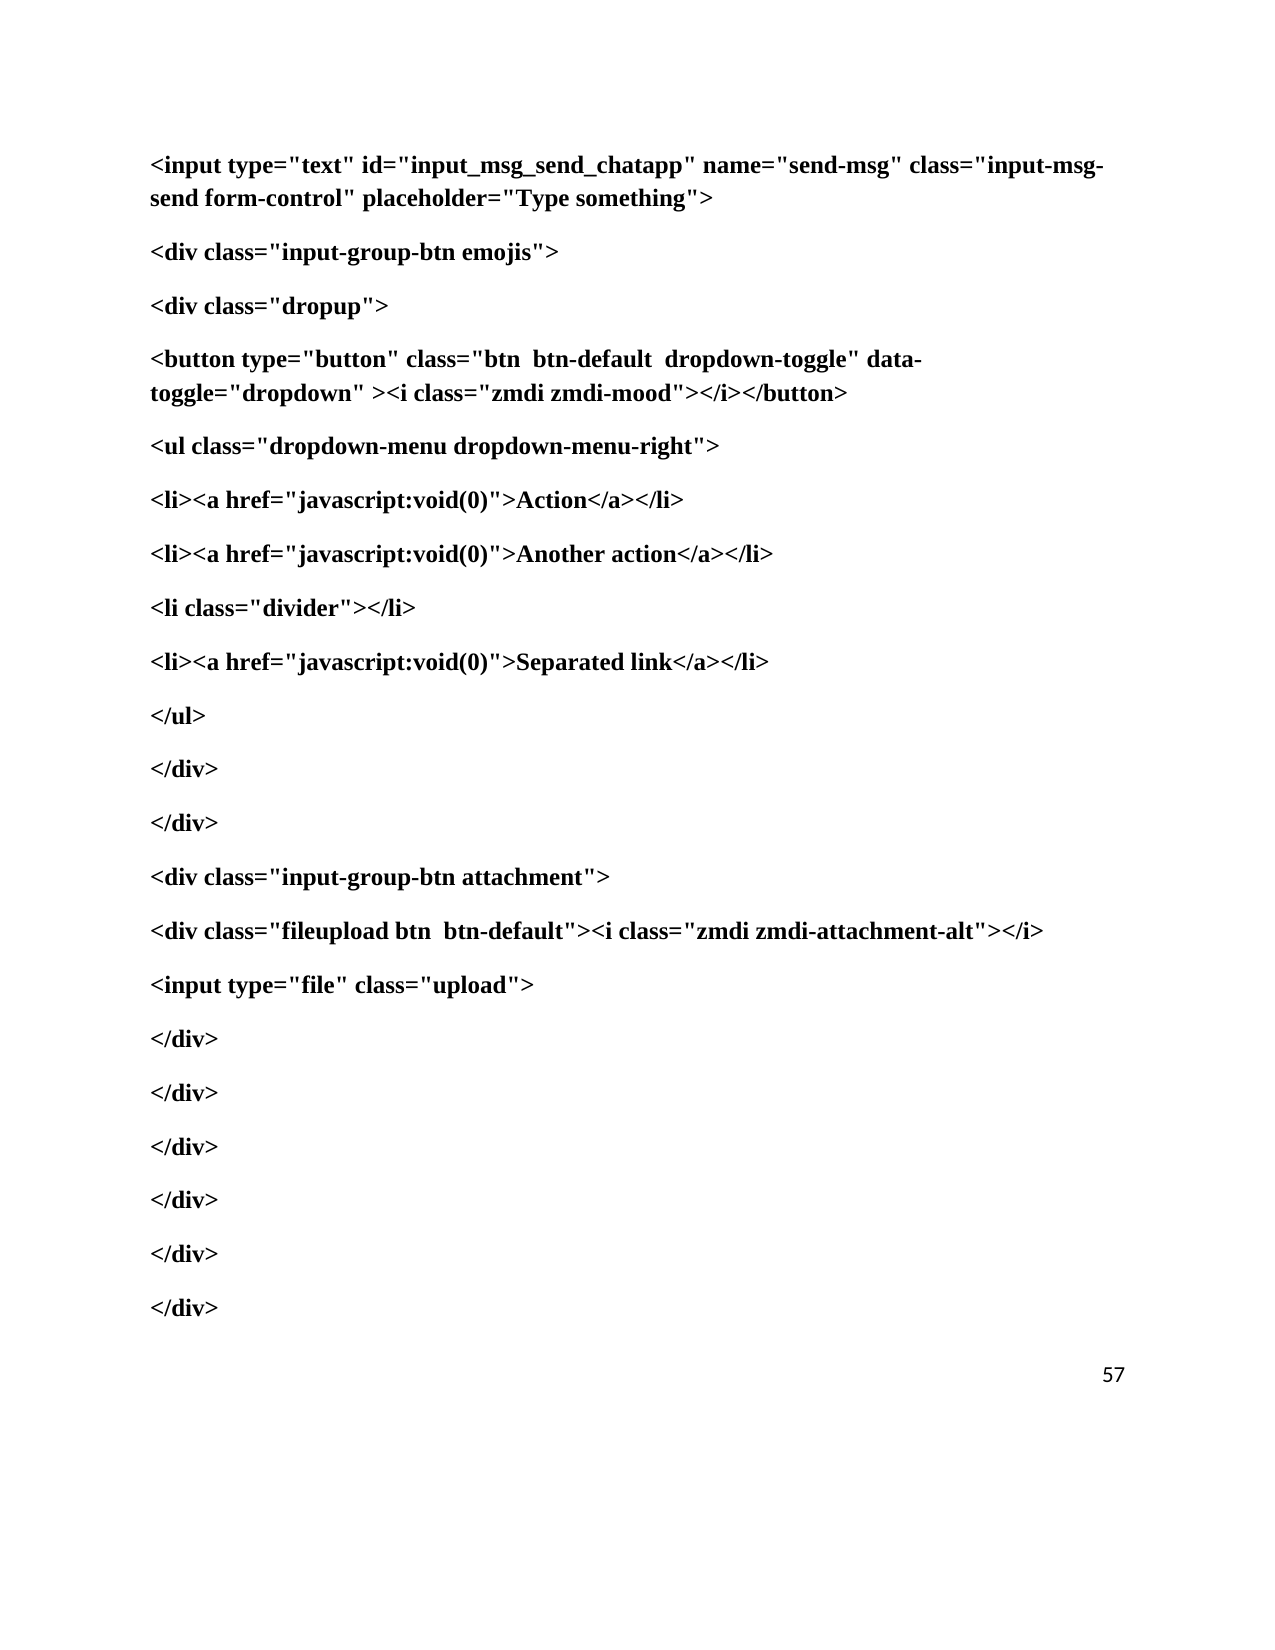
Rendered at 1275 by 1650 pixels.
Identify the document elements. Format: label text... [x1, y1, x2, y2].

text <button type="button" class="btn btn-default dropdown-toggle" data-toggle="dropdown" ><i class="zmdi zmdi-mood"></i></button> [150, 344, 1125, 406]
text <div class="input-group-btn attachment"> [150, 862, 1125, 891]
text <li><a href="javascript:void(0)">Another action</a></li> [150, 539, 1125, 568]
text <input type="file" class="upload"> [150, 970, 1125, 999]
text <li><a href="javascript:void(0)">Action</a></li> [150, 485, 1125, 514]
text </div> [150, 1024, 1125, 1053]
text </div> [150, 1239, 1125, 1268]
text <div class="dropup"> [150, 291, 1125, 319]
text <div class="fileupload btn btn-default"><i class="zmdi zmdi-attachment-alt"></i> [150, 916, 1125, 945]
text <li class="divider"></li> [150, 593, 1125, 622]
text </div> [150, 1078, 1125, 1106]
text </div> [150, 754, 1125, 783]
text </div> [150, 808, 1125, 837]
text </div> [150, 1132, 1125, 1160]
text <li><a href="javascript:void(0)">Separated link</a></li> [150, 647, 1125, 676]
text <div class="input-group-btn emojis"> [150, 237, 1125, 266]
text </div> [150, 1185, 1125, 1214]
text </ul> [150, 701, 1125, 729]
text <input type="text" id="input_msg_send_chatapp" name="send-msg" class="input-msg-send form-control" placeholder="Type something"> [150, 150, 1125, 212]
text <ul class="dropdown-menu dropdown-menu-right"> [150, 431, 1125, 460]
text </div> [150, 1293, 1125, 1322]
